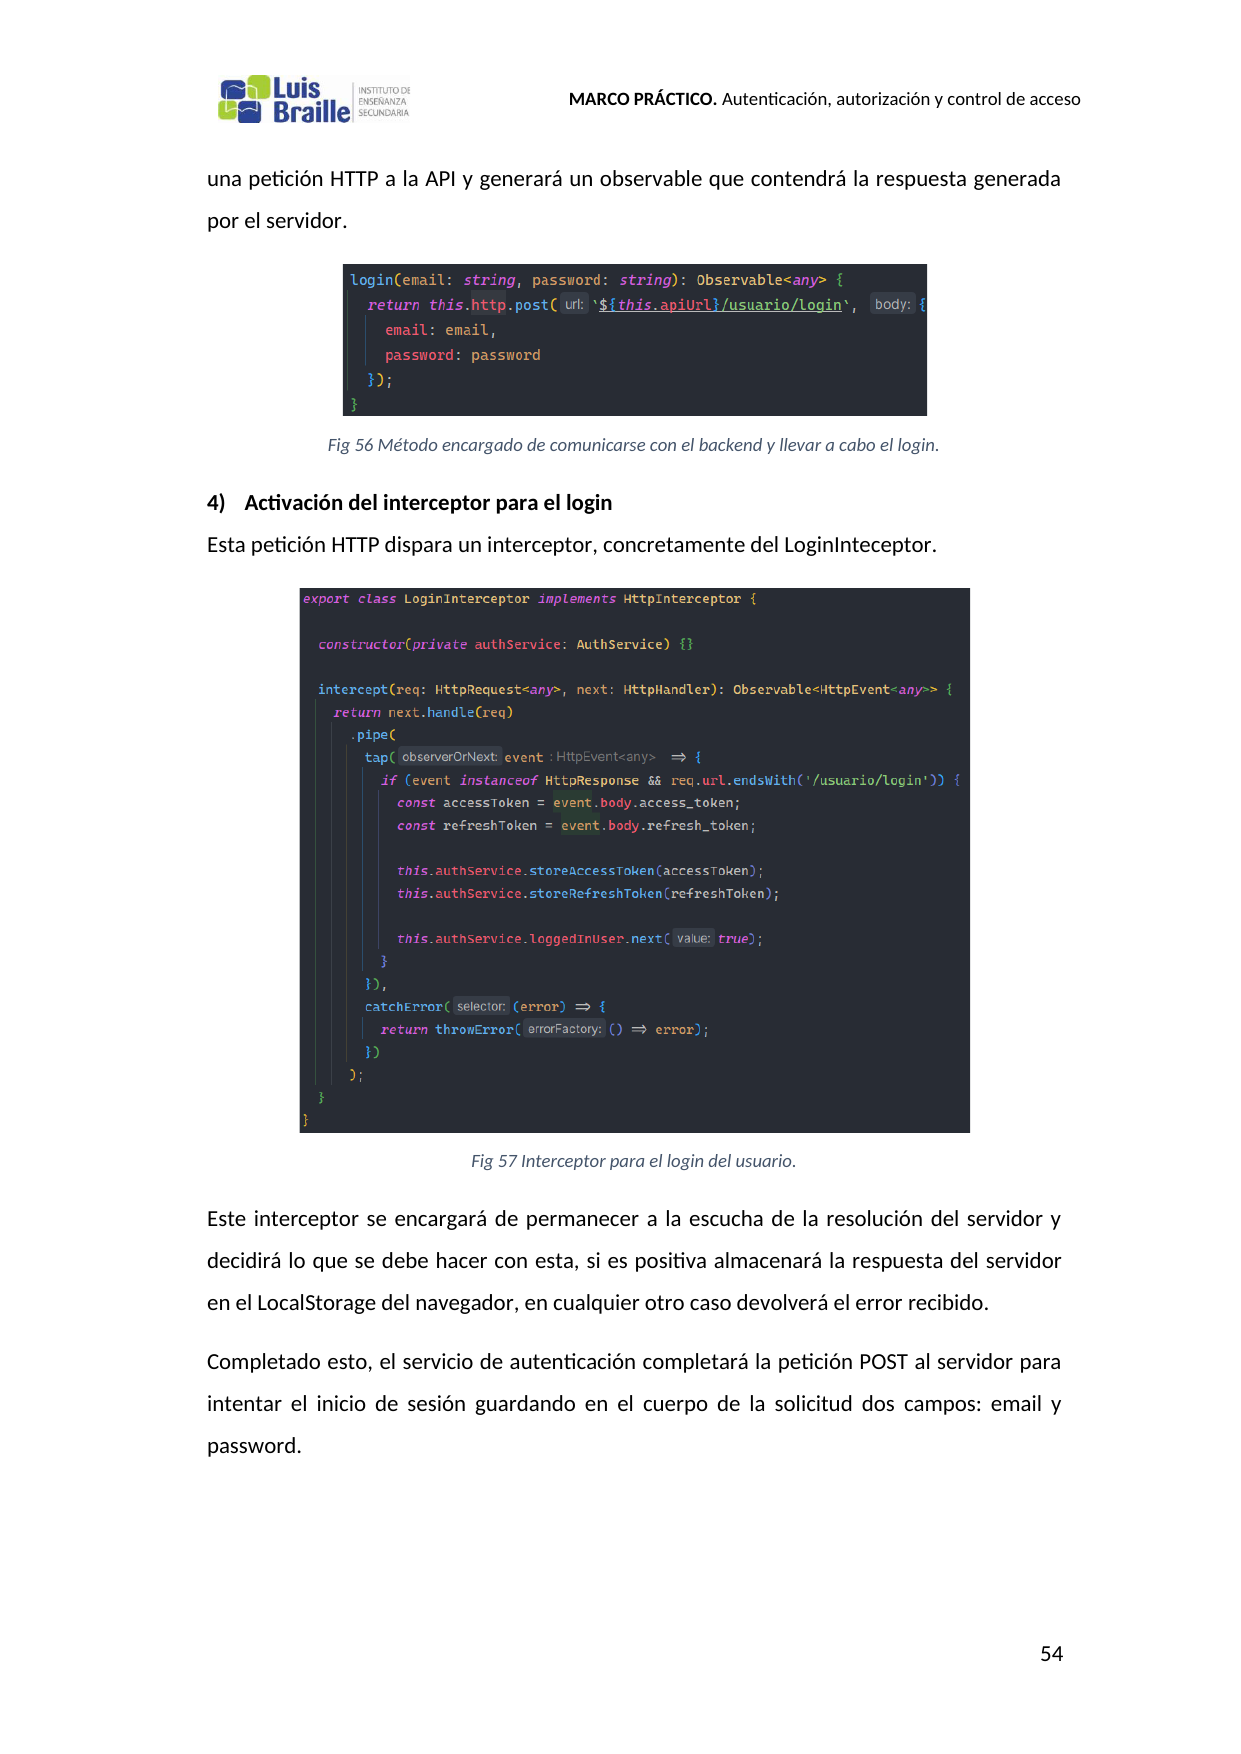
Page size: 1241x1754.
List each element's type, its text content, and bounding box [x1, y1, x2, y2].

text Fig 57 Interceptor para el login del usuario. [207, 1149, 1063, 1172]
text Esta petición HTTP dispara un interceptor, concretamente del LoginInteceptor. [207, 530, 1063, 558]
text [207, 164, 1063, 234]
text Completado esto, el servicio de autenticación completará la petición POST al servidor para intentar el inicio de sesión guardando en el cuerpo de la solicitud dos campos: email y password. [207, 1347, 1063, 1459]
text Fig 56 Método encargado de comunicarse con el backend y llevar a cabo el login. [207, 433, 1063, 456]
picture [299, 588, 971, 1133]
picture [342, 264, 928, 416]
list Activación del interceptor para el login [207, 488, 1063, 516]
text Este interceptor se encargará de permanecer a la escucha de la resolución del servidor y decidirá lo que se debe hacer con esta, si es positiva almacenará la respuesta del servidor en el LocalStorage del navegador, en cualquier otro caso devolverá el error recibido. [207, 1204, 1063, 1316]
